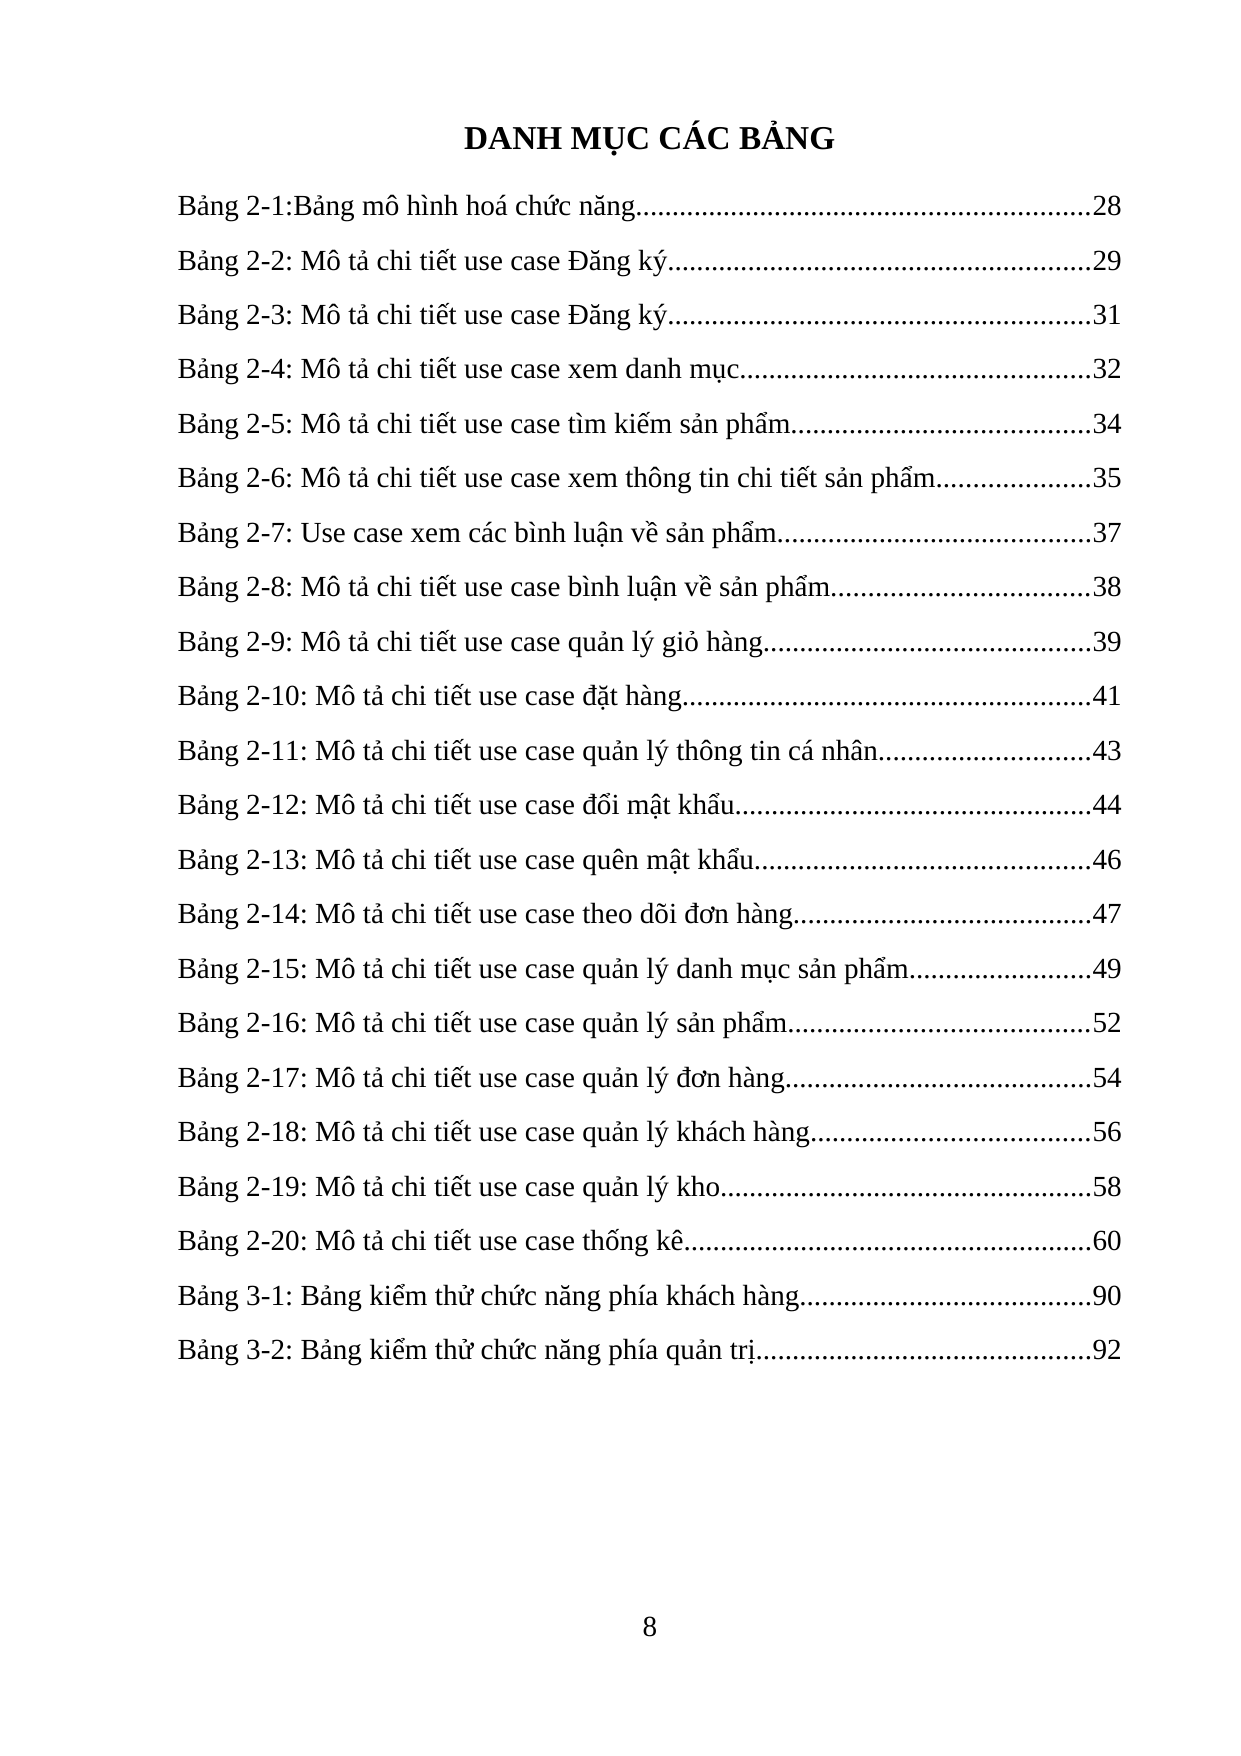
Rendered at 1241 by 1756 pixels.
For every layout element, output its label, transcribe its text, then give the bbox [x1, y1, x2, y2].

text Bảng 2-10: Mô tả chi tiết use case đặt hàng 41 [177, 678, 1122, 712]
text Bảng 2-11: Mô tả chi tiết use case quản lý thông tin cá nhân 43 [177, 733, 1122, 766]
text Bảng 2-14: Mô tả chi tiết use case theo dõi đơn hàng 47 [177, 896, 1122, 930]
text Bảng 2-16: Mô tả chi tiết use case quản lý sản phẩm 52 [177, 1005, 1122, 1039]
subtitle DANH MỤC CÁC BẢNG [177, 118, 1122, 156]
text Bảng 2-18: Mô tả chi tiết use case quản lý khách hàng 56 [177, 1114, 1122, 1148]
text Bảng 2-3: Mô tả chi tiết use case Đăng ký 31 [177, 297, 1122, 331]
text Bảng 2-4: Mô tả chi tiết use case xem danh mục 32 [177, 352, 1122, 385]
text Bảng 2-13: Mô tả chi tiết use case quên mật khẩu 46 [177, 842, 1122, 875]
text Bảng 2-20: Mô tả chi tiết use case thống kê 60 [177, 1223, 1122, 1257]
text Bảng 2-2: Mô tả chi tiết use case Đăng ký 29 [177, 243, 1122, 276]
text Bảng 2-15: Mô tả chi tiết use case quản lý danh mục sản phẩm 49 [177, 951, 1122, 984]
text Bảng 2-8: Mô tả chi tiết use case bình luận về sản phẩm 38 [177, 569, 1122, 603]
text Bảng 2-19: Mô tả chi tiết use case quản lý kho 58 [177, 1169, 1122, 1202]
text Bảng 2-9: Mô tả chi tiết use case quản lý giỏ hàng 39 [177, 624, 1122, 657]
text Bảng 2-7: Use case xem các bình luận về sản phẩm 37 [177, 515, 1122, 548]
text Bảng 2-1:Bảng mô hình hoá chức năng 28 [177, 188, 1122, 222]
text Bảng 3-1: Bảng kiểm thử chức năng phía khách hàng 90 [177, 1278, 1122, 1311]
text Bảng 2-17: Mô tả chi tiết use case quản lý đơn hàng 54 [177, 1060, 1122, 1093]
text Bảng 3-2: Bảng kiểm thử chức năng phía quản trị 92 [177, 1332, 1122, 1366]
text Bảng 2-5: Mô tả chi tiết use case tìm kiếm sản phẩm 34 [177, 406, 1122, 439]
text Bảng 2-6: Mô tả chi tiết use case xem thông tin chi tiết sản phẩm 35 [177, 461, 1122, 494]
text Bảng 2-12: Mô tả chi tiết use case đổi mật khẩu 44 [177, 787, 1122, 821]
